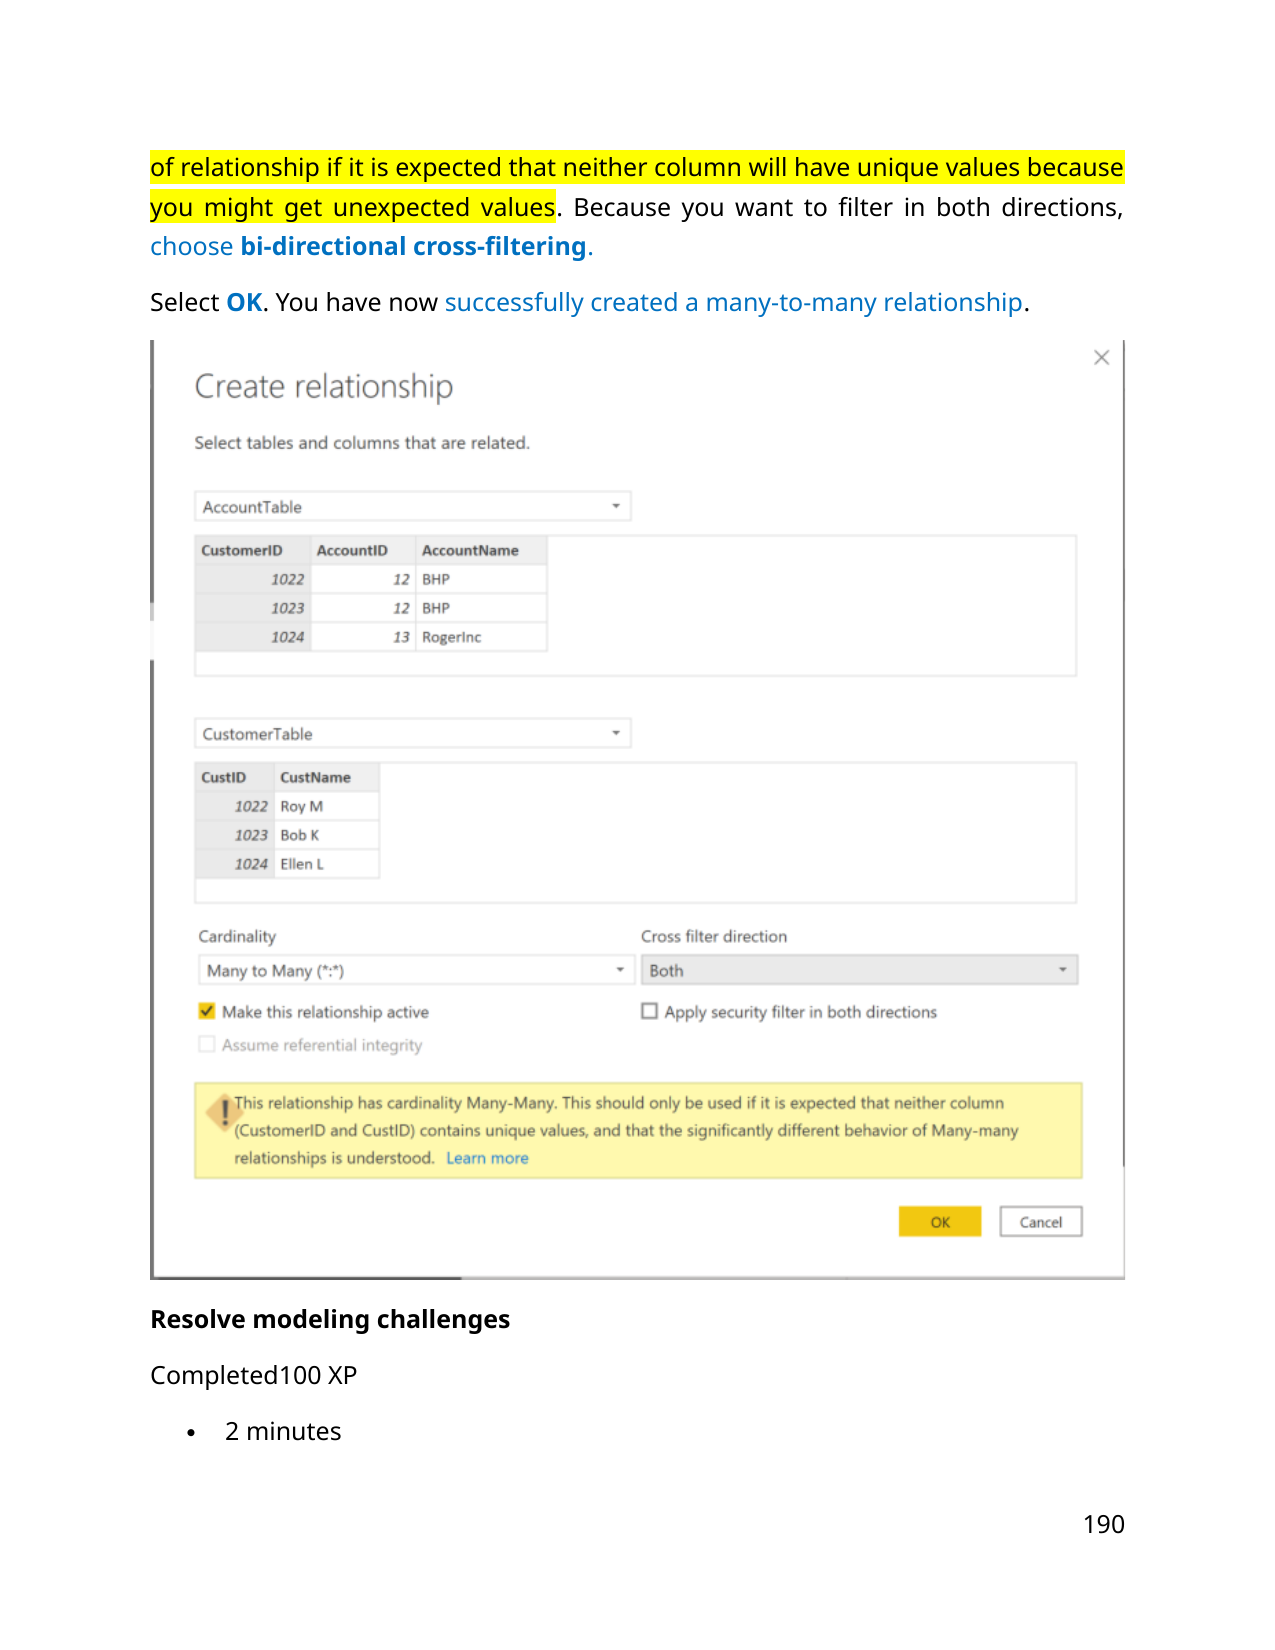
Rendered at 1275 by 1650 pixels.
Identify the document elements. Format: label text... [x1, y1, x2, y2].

text Resolve modeling challenges [150, 1302, 1125, 1336]
list 2 minutes [187, 1413, 1125, 1447]
picture [150, 340, 1125, 1280]
text Completed100 XP [150, 1357, 1125, 1391]
text Select OK. You have now successfully created a many-to-many relationship. [150, 284, 1125, 318]
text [150, 184, 1125, 262]
